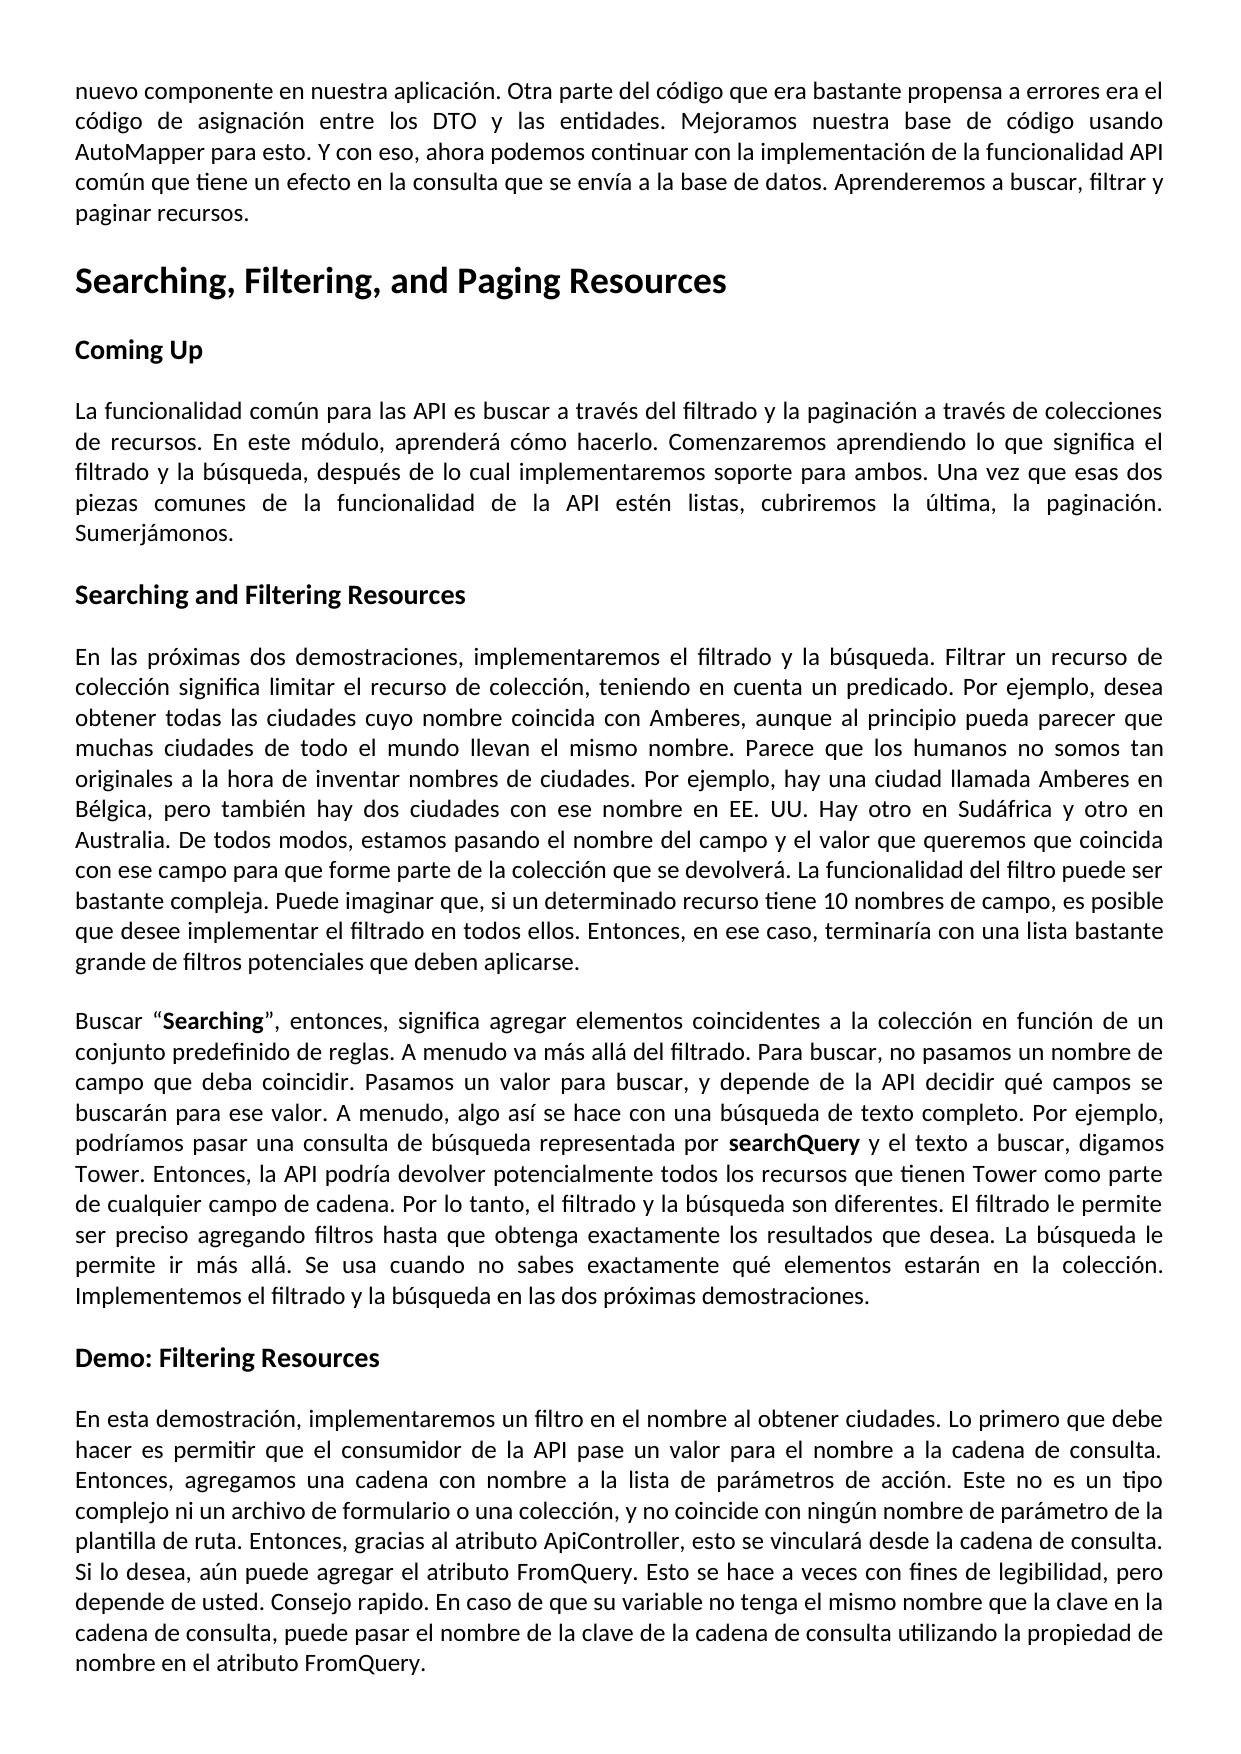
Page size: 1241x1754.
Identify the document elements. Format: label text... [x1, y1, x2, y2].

text En esta demostración, implementaremos un filtro en el nombre al obtener ciudades. Lo primero que debe hacer es permitir que el consumidor de la API pase un valor para el nombre a la cadena de consulta. Entonces, agregamos una cadena con nombre a la lista de parámetros de acción. Este no es un tipo complejo ni un archivo de formulario o una colección, y no coincide con ningún nombre de parámetro de la plantilla de ruta. Entonces, gracias al atributo ApiController, esto se vinculará desde la cadena de consulta. Si lo desea, aún puede agregar el atributo FromQuery. Esto se hace a veces con fines de legibilidad, pero depende de usted. Consejo rapido. En caso de que su variable no tenga el mismo nombre que la clave en la cadena de consulta, puede pasar el nombre de la clave de la cadena de consulta utilizando la propiedad de nombre en el atributo FromQuery. [75, 1403, 1165, 1678]
text Demo: Filtering Resources [75, 1340, 1165, 1374]
text Searching, Filtering, and Paging Resources [75, 257, 1165, 303]
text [75, 75, 1165, 228]
text En las próximas dos demostraciones, implementaremos el filtrado y la búsqueda. Filtrar un recurso de colección significa limitar el recurso de colección, teniendo en cuenta un predicado. Por ejemplo, desea obtener todas las ciudades cuyo nombre coincida con Amberes, aunque al principio pueda parecer que muchas ciudades de todo el mundo llevan el mismo nombre. Parece que los humanos no somos tan originales a la hora de inventar nombres de ciudades. Por ejemplo, hay una ciudad llamada Amberes en Bélgica, pero también hay dos ciudades con ese nombre en EE. UU. Hay otro en Sudáfrica y otro en Australia. De todos modos, estamos pasando el nombre del campo y el valor que queremos que coincida con ese campo para que forme parte de la colección que se devolverá. La funcionalidad del filtro puede ser bastante compleja. Puede imaginar que, si un determinado recurso tiene 10 nombres de campo, es posible que desee implementar el filtrado en todos ellos. Entonces, en ese caso, terminaría con una lista bastante grande de filtros potenciales que deben aplicarse. [75, 641, 1165, 976]
text Coming Up [75, 332, 1165, 366]
text Searching and Filtering Resources [75, 577, 1165, 611]
text La funcionalidad común para las API es buscar a través del filtrado y la paginación a través de colecciones de recursos. En este módulo, aprenderá cómo hacerlo. Comenzaremos aprendiendo lo que significa el filtrado y la búsqueda, después de lo cual implementaremos soporte para ambos. Una vez que esas dos piezas comunes de la funcionalidad de la API estén listas, cubriremos la última, la paginación. Sumerjámonos. [75, 395, 1165, 548]
text Buscar “Searching”, entonces, significa agregar elementos coincidentes a la colección en función de un conjunto predefinido de reglas. A menudo va más allá del filtrado. Para buscar, no pasamos un nombre de campo que deba coincidir. Pasamos un valor para buscar, y depende de la API decidir qué campos se buscarán para ese valor. A menudo, algo así se hace con una búsqueda de texto completo. Por ejemplo, podríamos pasar una consulta de búsqueda representada por searchQuery y el texto a buscar, digamos Tower. Entonces, la API podría devolver potencialmente todos los recursos que tienen Tower como parte de cualquier campo de cadena. Por lo tanto, el filtrado y la búsqueda son diferentes. El filtrado le permite ser preciso agregando filtros hasta que obtenga exactamente los resultados que desea. La búsqueda le permite ir más allá. Se usa cuando no sabes exactamente qué elementos estarán en la colección. Implementemos el filtrado y la búsqueda en las dos próximas demostraciones. [75, 1006, 1165, 1311]
